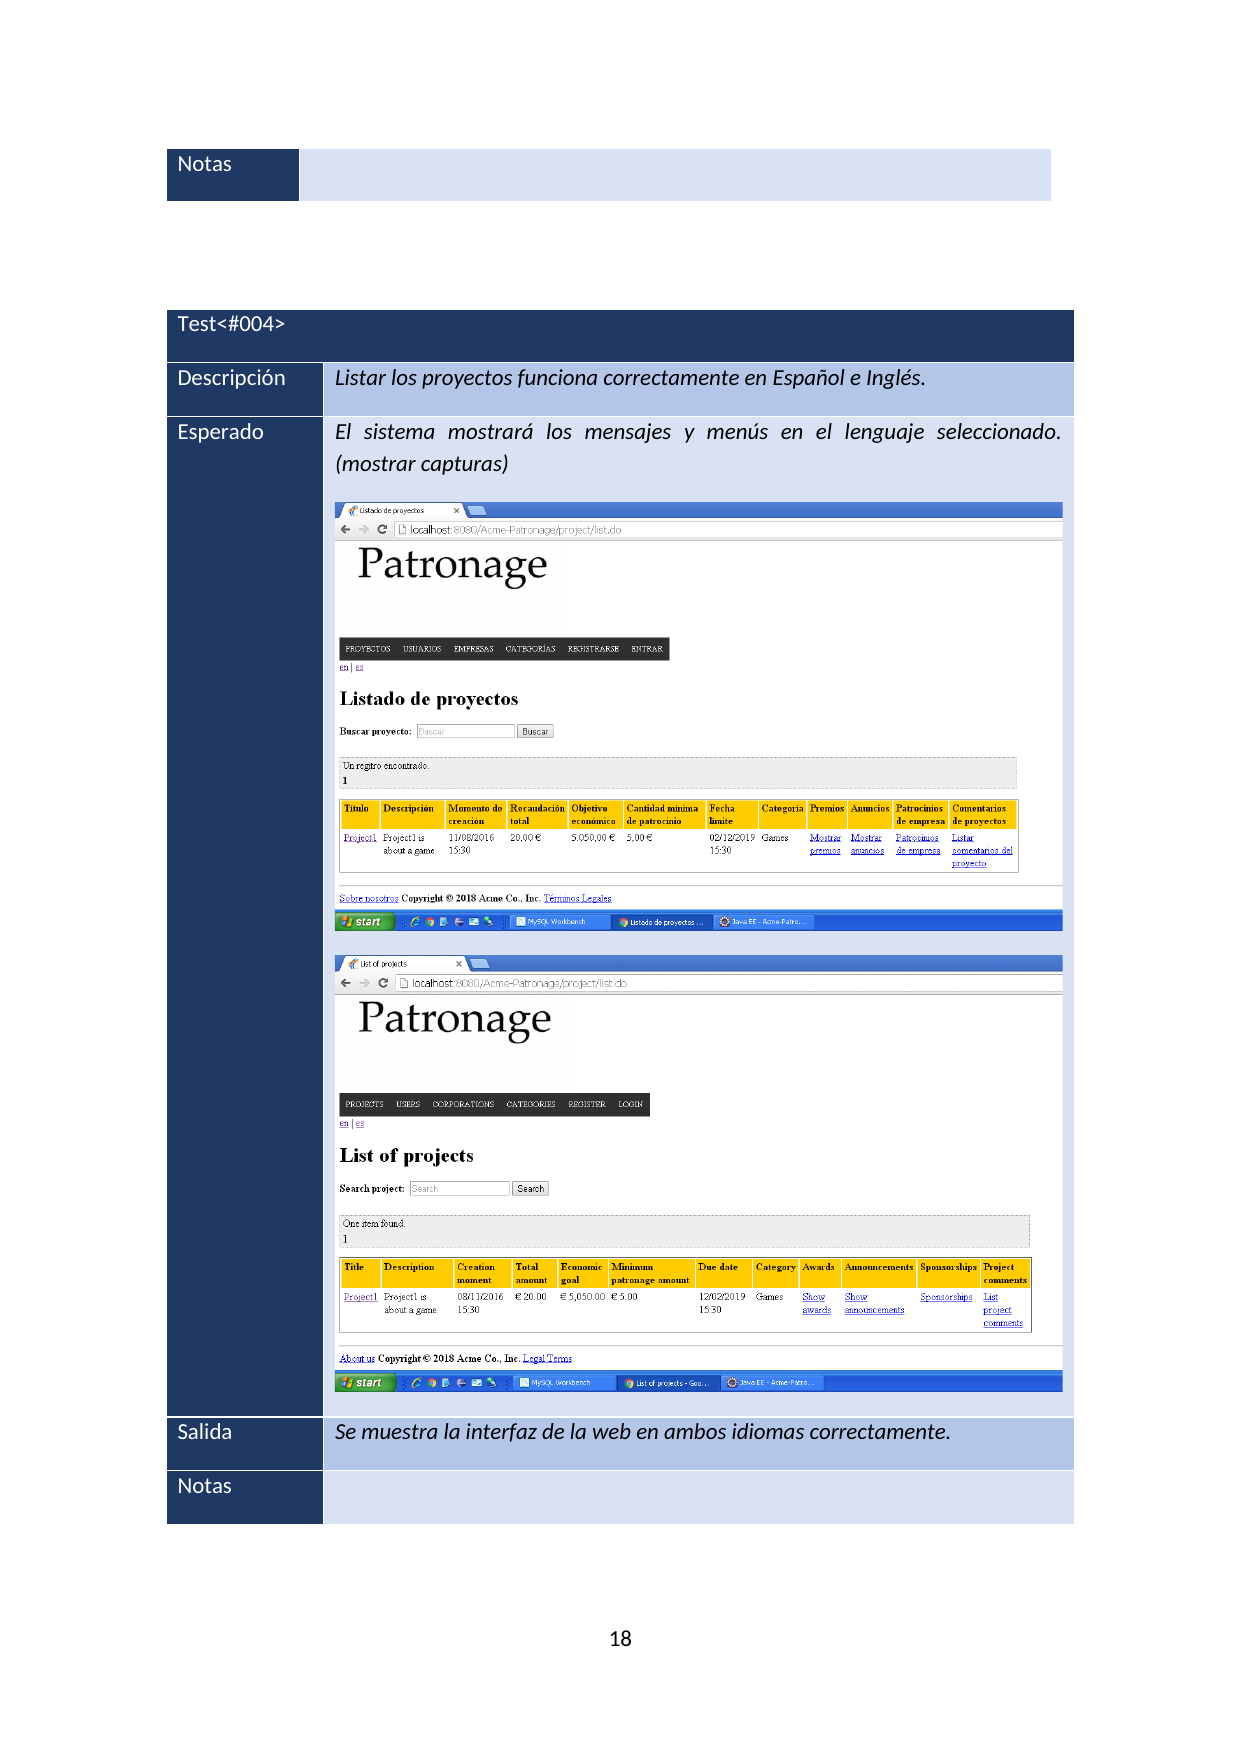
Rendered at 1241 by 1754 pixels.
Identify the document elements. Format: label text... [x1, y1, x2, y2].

picture [334, 955, 1063, 1392]
table_cell Descripción [167, 363, 323, 416]
table_cell [300, 149, 1051, 201]
table_cell Salida [167, 1418, 323, 1470]
table_cell Se muestra la interfaz de la web en ambos idiomas correctamente. [324, 1418, 1074, 1470]
table_cell Listar los proyectos funciona correctamente en Español e Inglés. [324, 363, 1074, 416]
table_cell Esperado [167, 417, 323, 1416]
picture [334, 502, 1063, 931]
table_cell El sistema mostrará los mensajes y menús en el lenguaje seleccionado. (mostrar capturas) [324, 417, 1074, 1416]
table_header Test<#004> [167, 310, 1074, 362]
table_cell Notas [167, 149, 299, 201]
table_cell [324, 1471, 1074, 1524]
table_cell Notas [167, 1471, 323, 1524]
